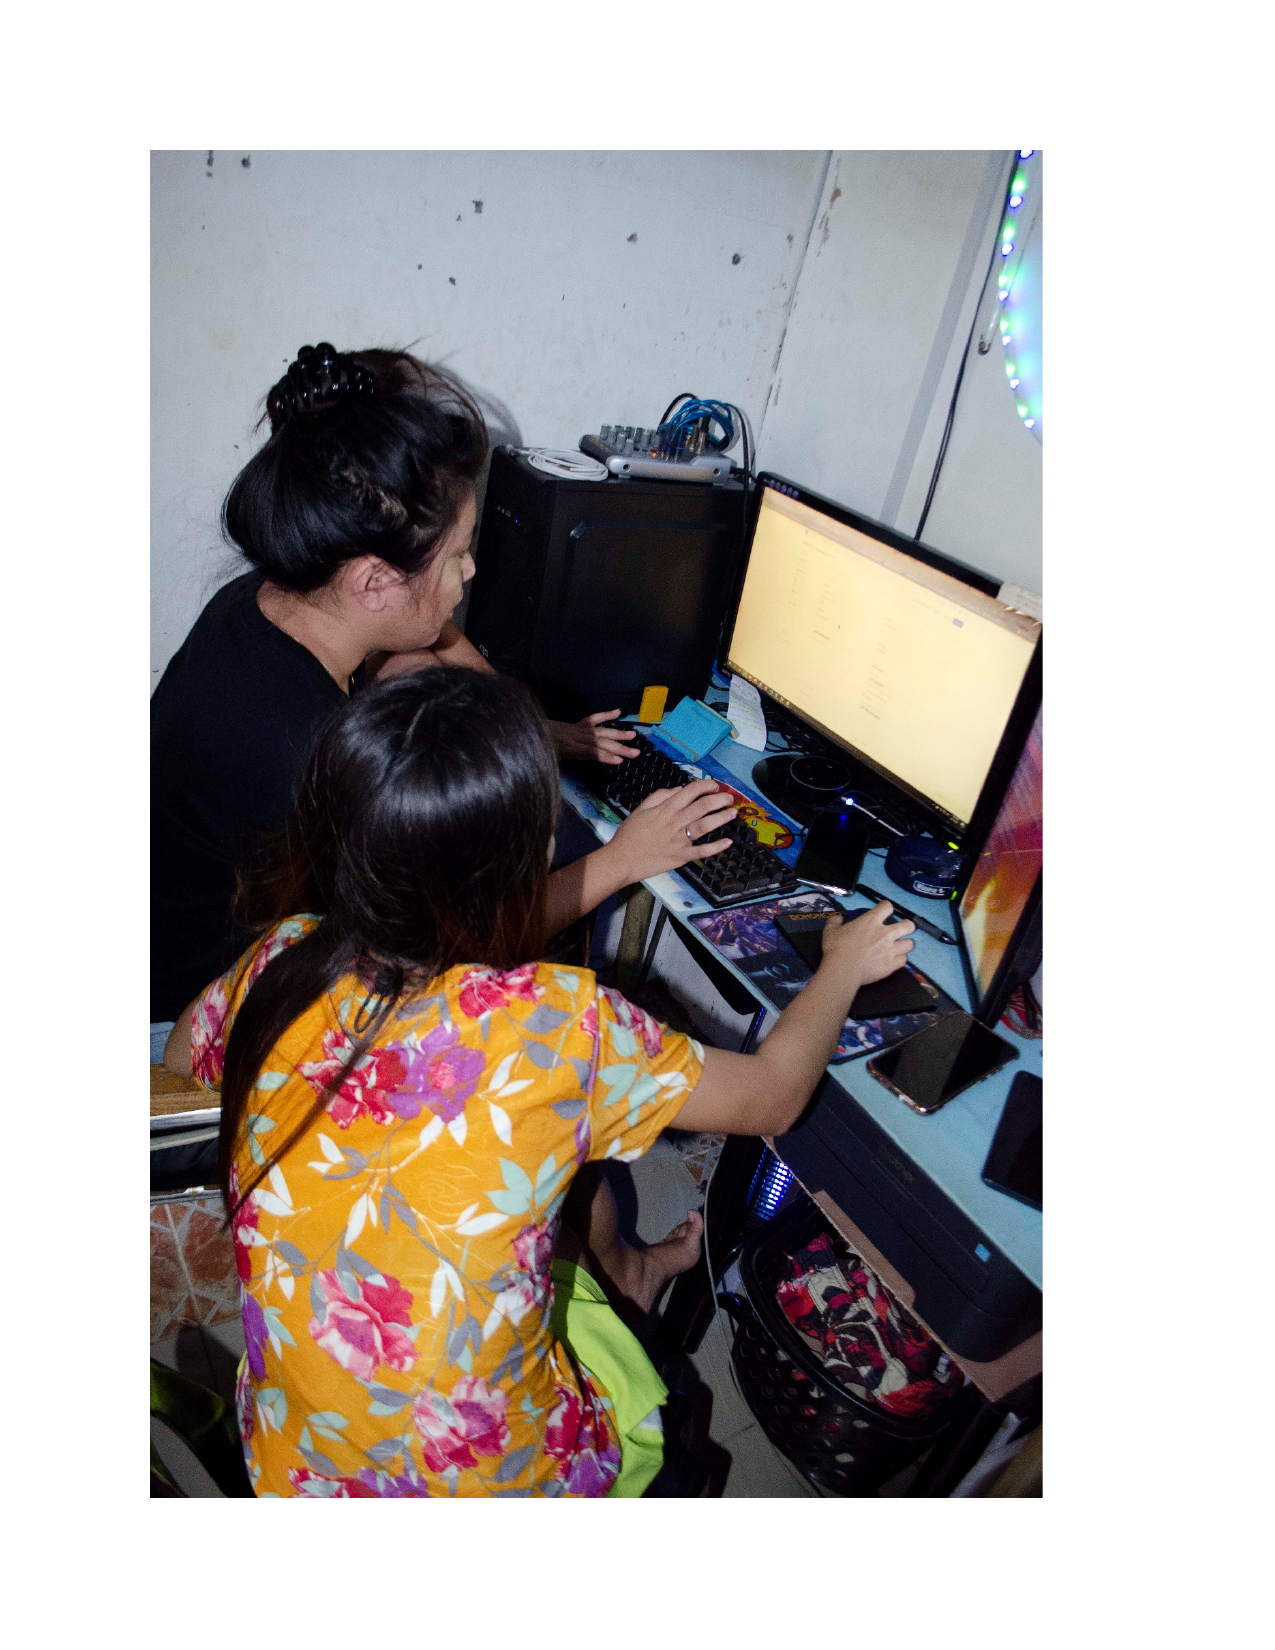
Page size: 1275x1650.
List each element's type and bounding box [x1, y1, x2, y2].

picture [150, 150, 1043, 1498]
